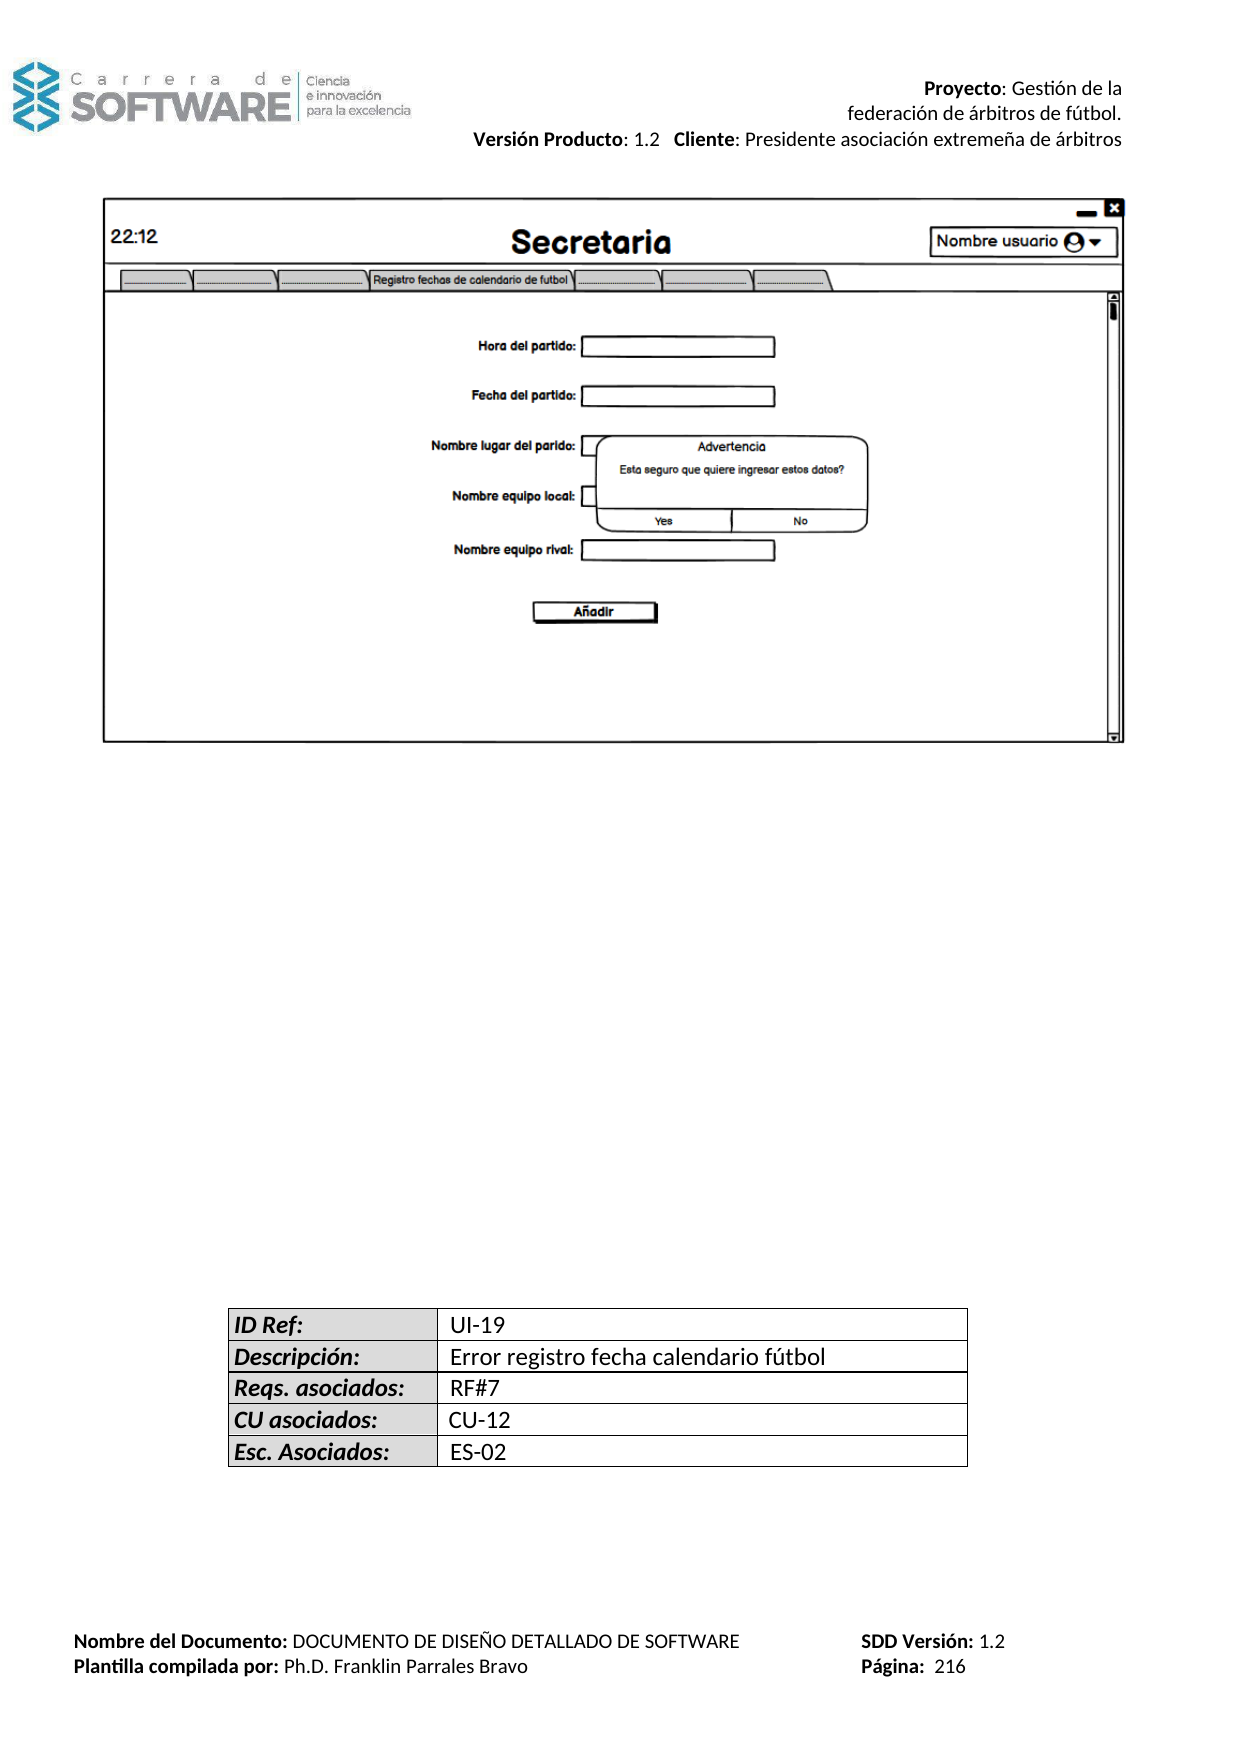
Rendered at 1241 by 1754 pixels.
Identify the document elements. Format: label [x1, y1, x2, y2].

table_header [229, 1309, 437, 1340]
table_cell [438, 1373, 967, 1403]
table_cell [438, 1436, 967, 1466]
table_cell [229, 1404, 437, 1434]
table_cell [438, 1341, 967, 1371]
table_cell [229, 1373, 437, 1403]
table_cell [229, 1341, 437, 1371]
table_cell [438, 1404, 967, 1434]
picture [88, 181, 1137, 759]
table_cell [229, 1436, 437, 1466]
picture [2, 46, 417, 154]
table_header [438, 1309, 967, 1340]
